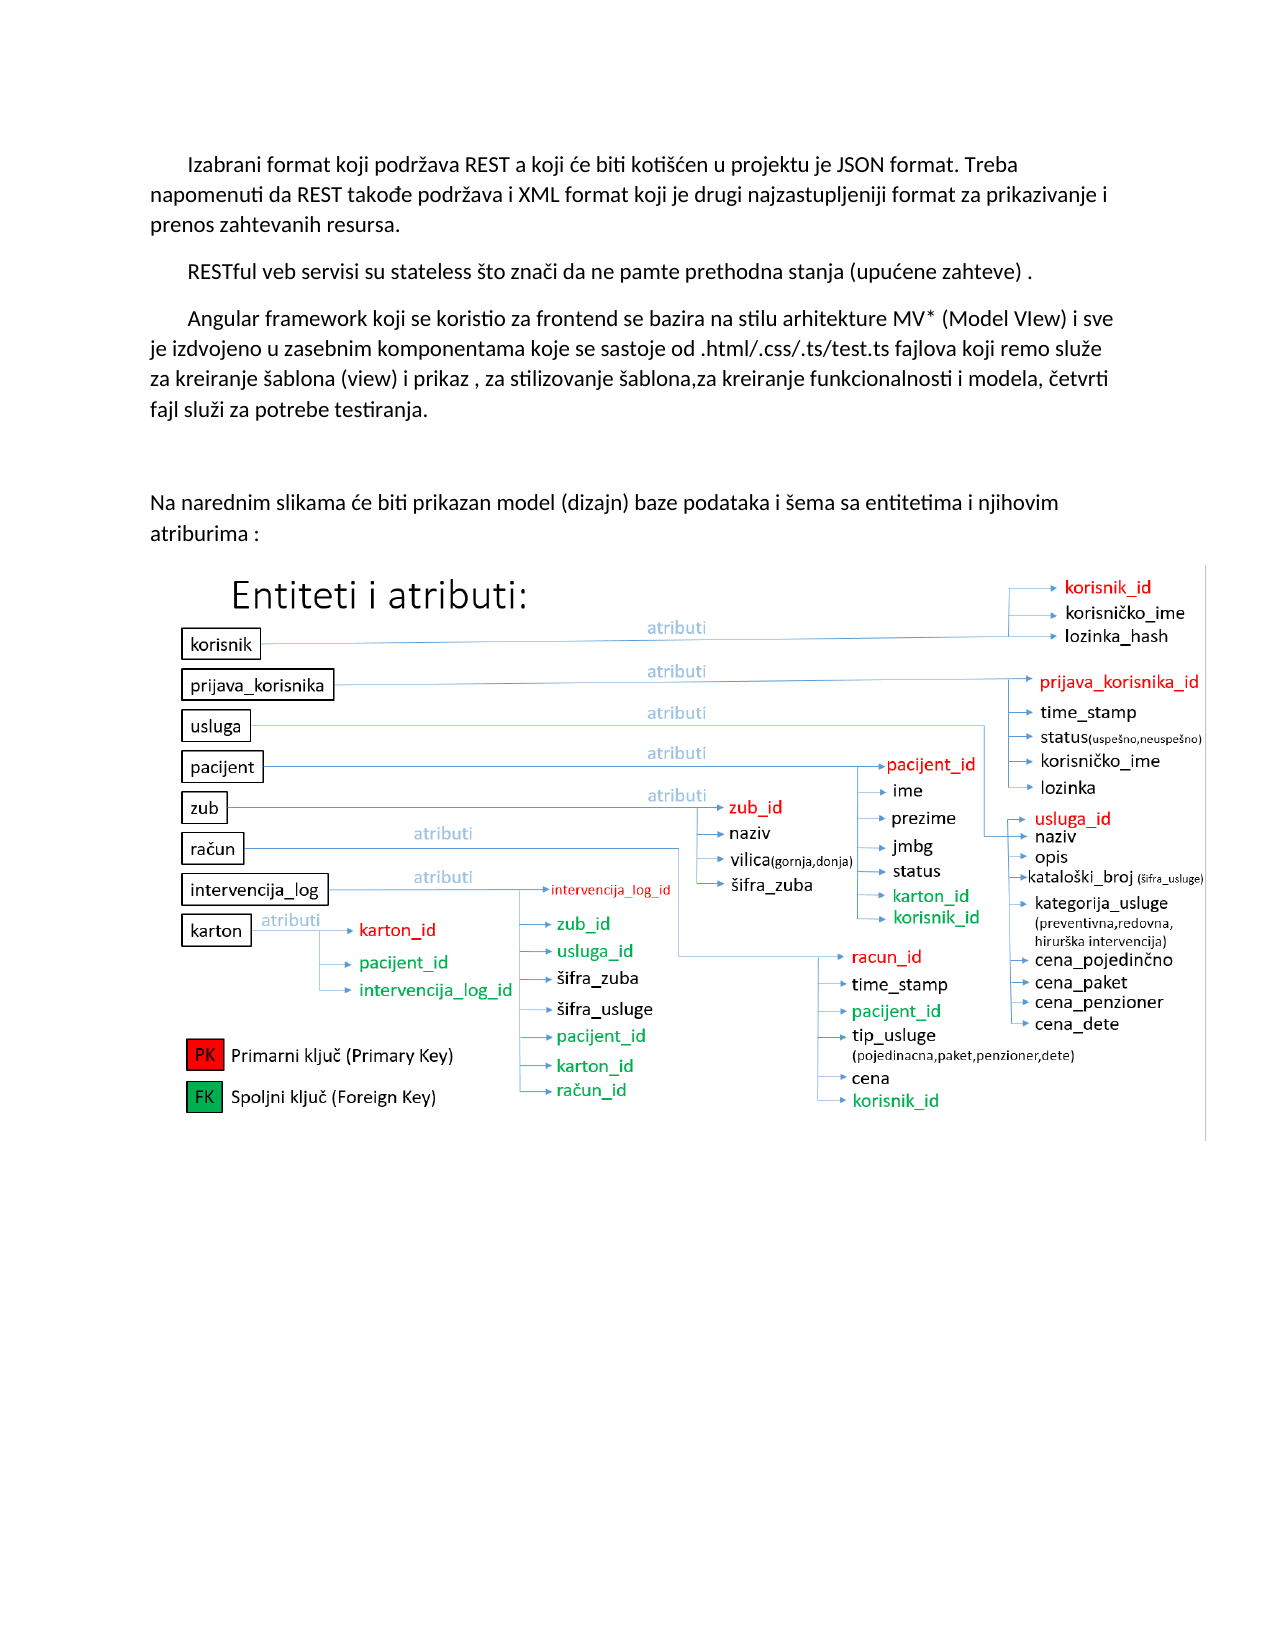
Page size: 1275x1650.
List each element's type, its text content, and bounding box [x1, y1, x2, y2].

text Angular framework koji se koristio za frontend se bazira na stilu arhitekture MV* (Model VIew) i sve je izdvojeno u zasebnim komponentama koje se sastoje od .html/.css/.ts/test.ts fajlova koji remo služe za kreiranje šablona (view) i prikaz , za stilizovanje šablona,za kreiranje funkcionalnosti i modela, četvrti fajl služi za potrebe testiranja. [150, 304, 1125, 423]
text Na narednim slikama će biti prikazan model (dizajn) baze podataka i šema sa entitetima i njihovim atriburima : [150, 488, 1125, 547]
text RESTful veb servisi su stateless što znači da ne pamte prethodna stanja (upućene zahteve) . [150, 257, 1125, 285]
text Izabrani format koji podržava REST a koji će biti kotišćen u projektu je JSON format. Treba napomenuti da REST takođe podržava i XML format koji je drugi najzastupljeniji format za prikazivanje i prenos zahtevanih resursa. [150, 150, 1125, 238]
picture [150, 565, 1207, 1141]
